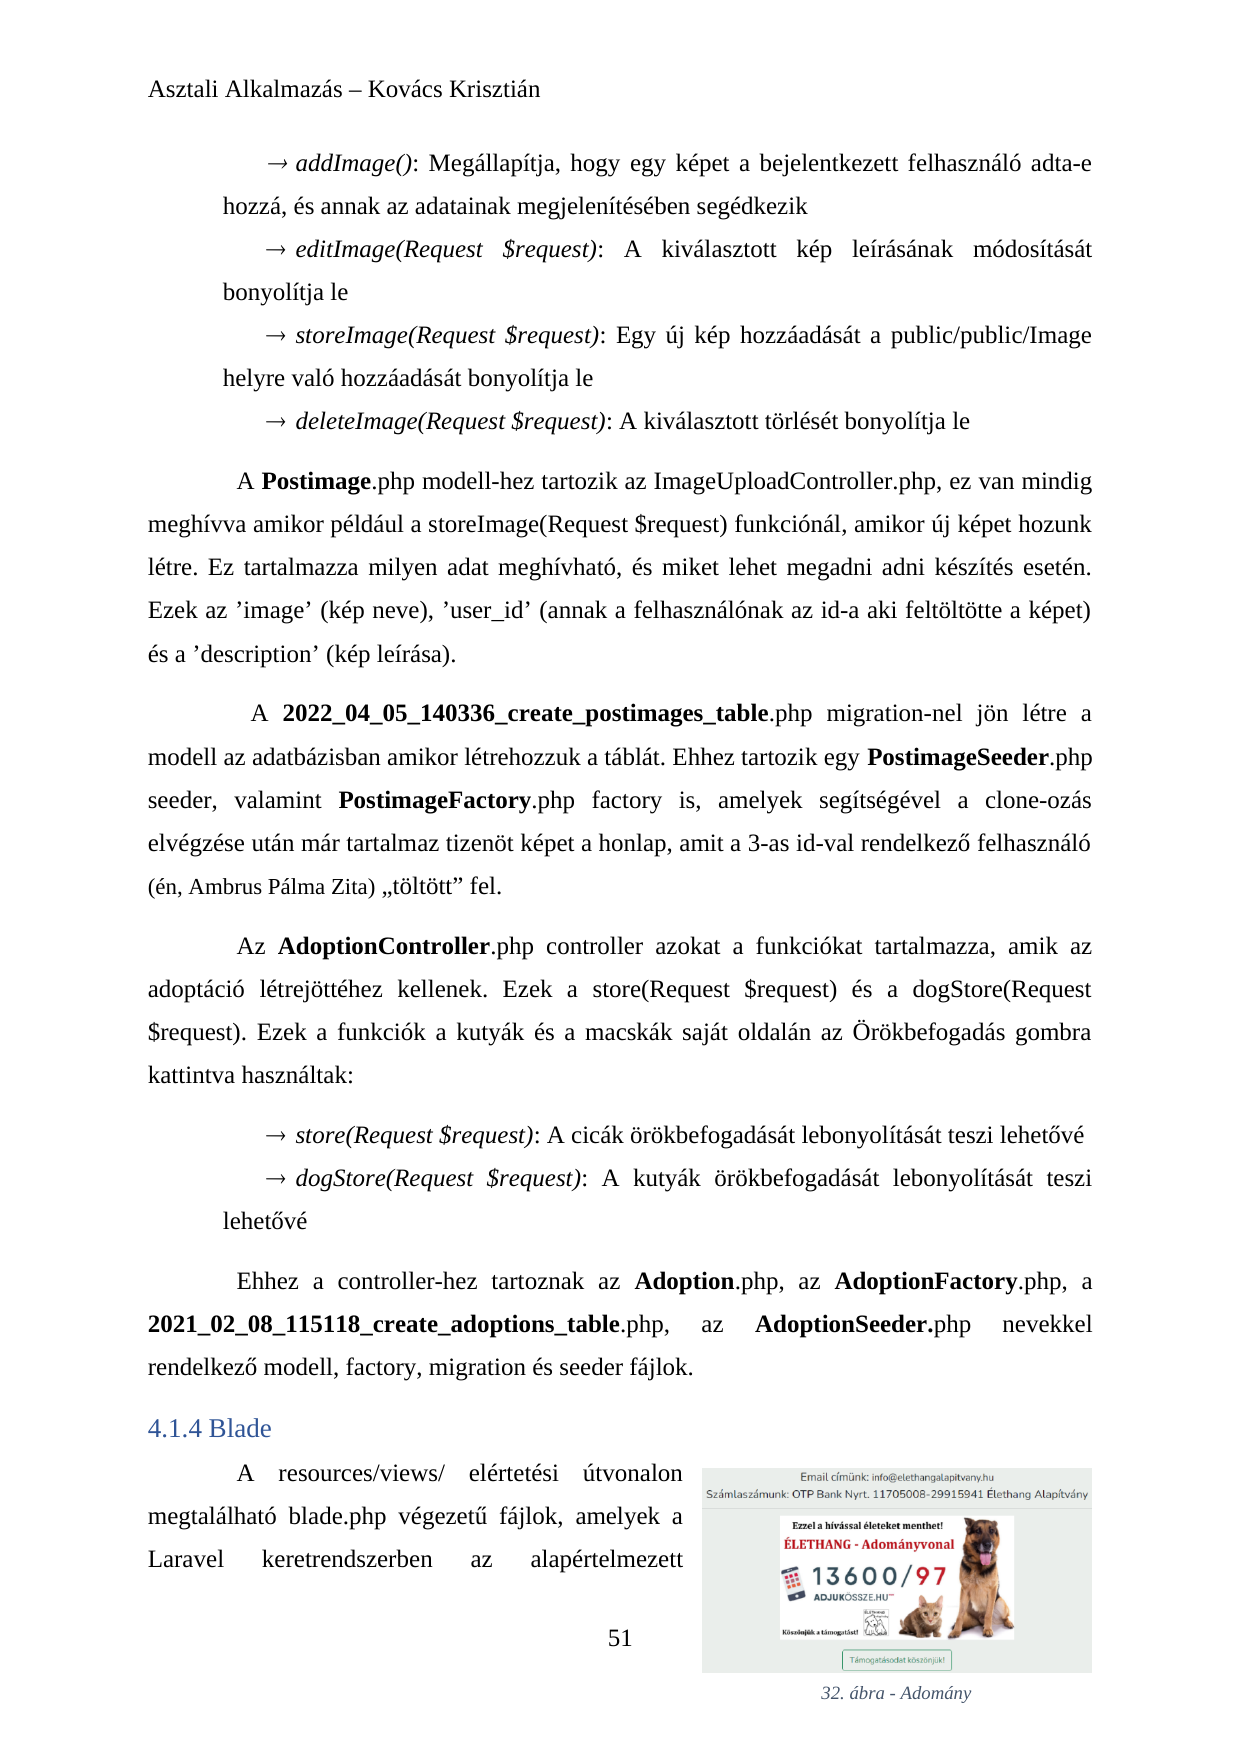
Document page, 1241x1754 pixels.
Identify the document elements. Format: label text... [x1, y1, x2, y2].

text Az AdoptionController.php controller azokat a funkciókat tartalmazza, amik az adoptáció létrejöttéhez kellenek. Ezek a store(Request $request) és a dogStore(Request $request). Ezek a funkciók a kutyák és a macskák saját oldalán az Örökbefogadás gombra kattintva használtak: [148, 931, 1092, 1089]
text A 2022_04_05_140336_create_postimages_table.php migration-nel jön létre a modell az adatbázisban amikor létrehozzuk a táblát. Ehhez tartozik egy PostimageSeeder.php seeder, valamint PostimageFactory.php factory is, amelyek segítségével a clone-ozás elvégzése után már tartalmaz tizenöt képet a honlap, amit a 3-as id-val rendelkező felhasználó (én, Ambrus Pálma Zita) „töltött” fel. [148, 698, 1092, 900]
list storeImage(Request $request): Egy új kép hozzáadását a public/public/Image helyre való hozzáadását bonyolítja le [223, 320, 1092, 392]
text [148, 1458, 1092, 1573]
list deleteImage(Request $request): A kiválasztott törlését bonyolítja le [223, 406, 1092, 435]
list addImage(): Megállapítja, hogy egy képet a bejelentkezett felhasználó adta-e hozzá, és annak az adatainak megjelenítésében segédkezik [223, 148, 1092, 219]
list editImage(Request $request): A kiválasztott kép leírásának módosítását bonyolítja le [223, 234, 1092, 306]
list store(Request $request): A cicák örökbefogadását lebonyolítását teszi lehetővé [223, 1120, 1092, 1149]
subtitle 4.1.4 Blade [148, 1412, 1092, 1443]
text A Postimage.php modell-hez tartozik az ImageUploadController.php, ez van mindig meghívva amikor például a storeImage(Request $request) funkciónál, amikor új képet hozunk létre. Ez tartalmazza milyen adat meghívható, és miket lehet megadni adni készítés esetén. Ezek az ’image’ (kép neve), ’user_id’ (annak a felhasználónak az id-a aki feltöltötte a képet) és a ’description’ (kép leírása). [148, 466, 1092, 667]
text Ehhez a controller-hez tartoznak az Adoption.php, az AdoptionFactory.php, a 2021_02_08_115118_create_adoptions_table.php, az AdoptionSeeder.php nevekkel rendelkező modell, factory, migration és seeder fájlok. [148, 1266, 1092, 1381]
list dogStore(Request $request): A kutyák örökbefogadását lebonyolítását teszi lehetővé [223, 1163, 1092, 1235]
picture [702, 1468, 1092, 1673]
